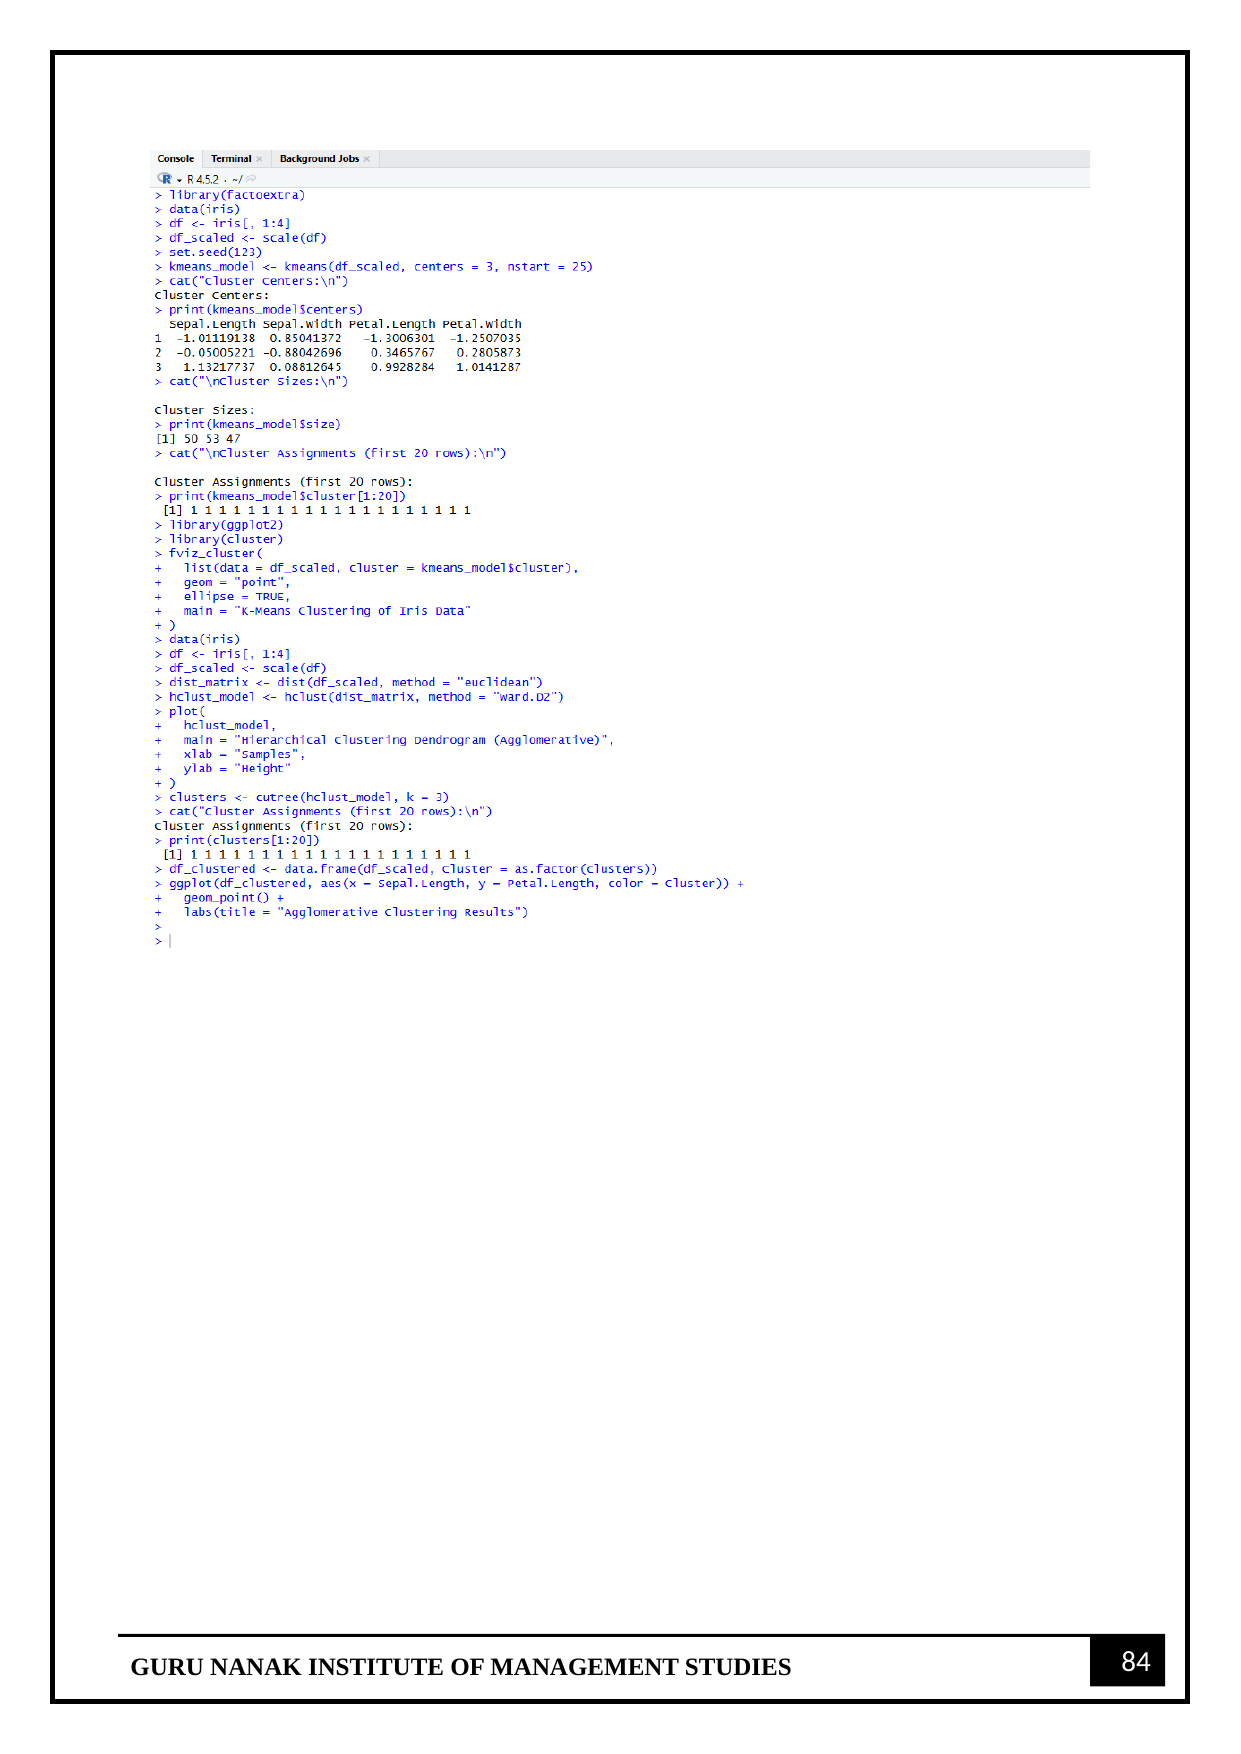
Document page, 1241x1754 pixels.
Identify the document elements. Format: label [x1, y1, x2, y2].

picture [150, 150, 1091, 962]
